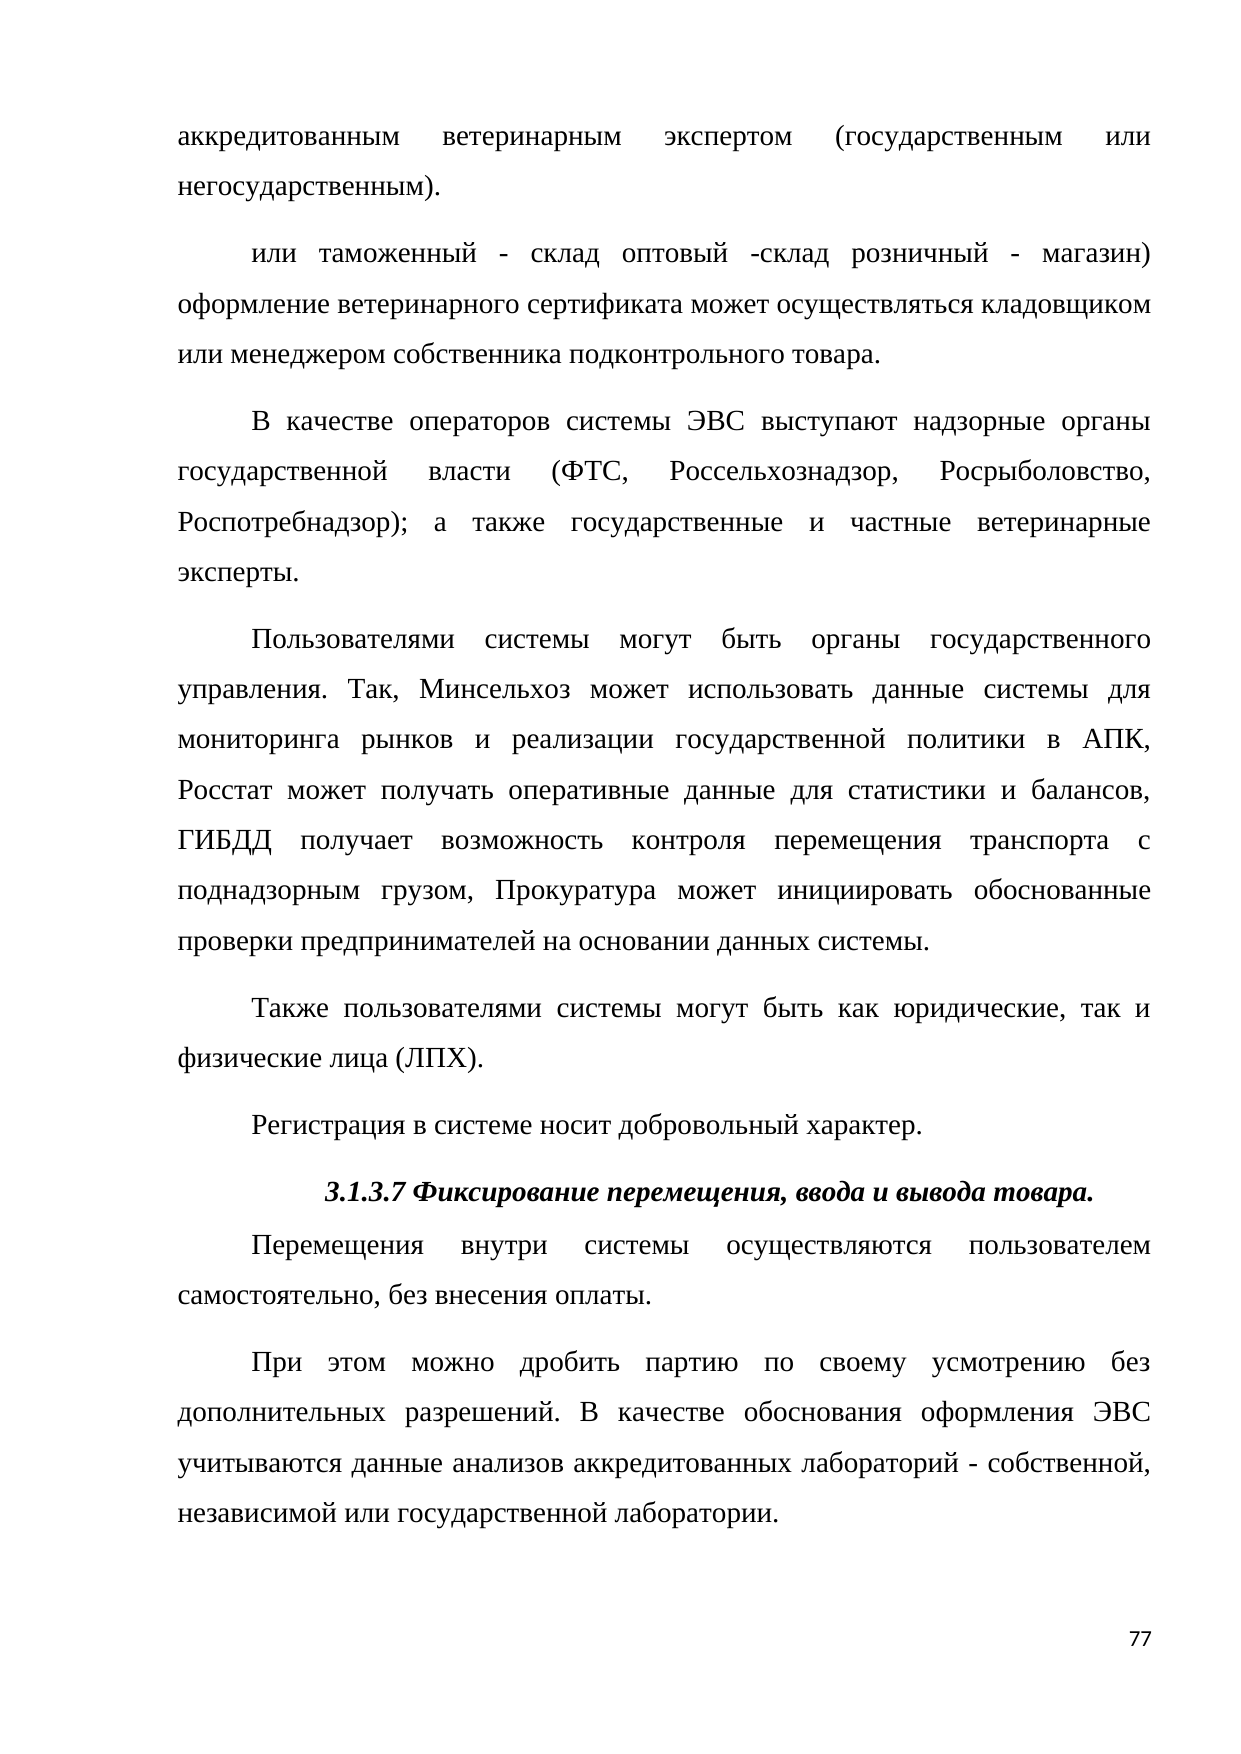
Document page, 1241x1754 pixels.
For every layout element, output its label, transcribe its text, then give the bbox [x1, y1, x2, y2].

text 3.1.3.7 Фиксирование перемещения, ввода и вывода товара. [325, 1174, 1152, 1208]
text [177, 118, 1152, 202]
text Пользователями системы могут быть органы государственного управления. Так, Минсельхоз может использовать данные системы для мониторинга рынков и реализации государственной политики в АПК, Росстат может получать оперативные данные для статистики и балансов, ГИБДД получает возможность контроля перемещения транспорта с поднадзорным грузом, Прокуратура может инициировать обоснованные проверки предпринимателей на основании данных системы. [177, 621, 1152, 956]
text Перемещения внутри системы осуществляются пользователем самостоятельно, без внесения оплаты. [177, 1227, 1152, 1311]
text При этом можно дробить партию по своему усмотрению без дополнительных разрешений. В качестве обоснования оформления ЭВС учитываются данные анализов аккредитованных лабораторий - собственной, независимой или государственной лаборатории. [177, 1344, 1152, 1529]
text Также пользователями системы могут быть как юридические, так и физические лица (ЛПХ). [177, 990, 1152, 1074]
text В качестве операторов системы ЭВС выступают надзорные органы государственной власти (ФТС, Россельхознадзор, Росрыболовство, Роспотребнадзор); а также государственные и частные ветеринарные эксперты. [177, 403, 1152, 587]
text или таможенный - склад оптовый -склад розничный - магазин) оформление ветеринарного сертификата может осуществляться кладовщиком или менеджером собственника подконтрольного товара. [177, 235, 1152, 369]
text Регистрация в системе носит добровольный характер. [177, 1107, 1152, 1141]
